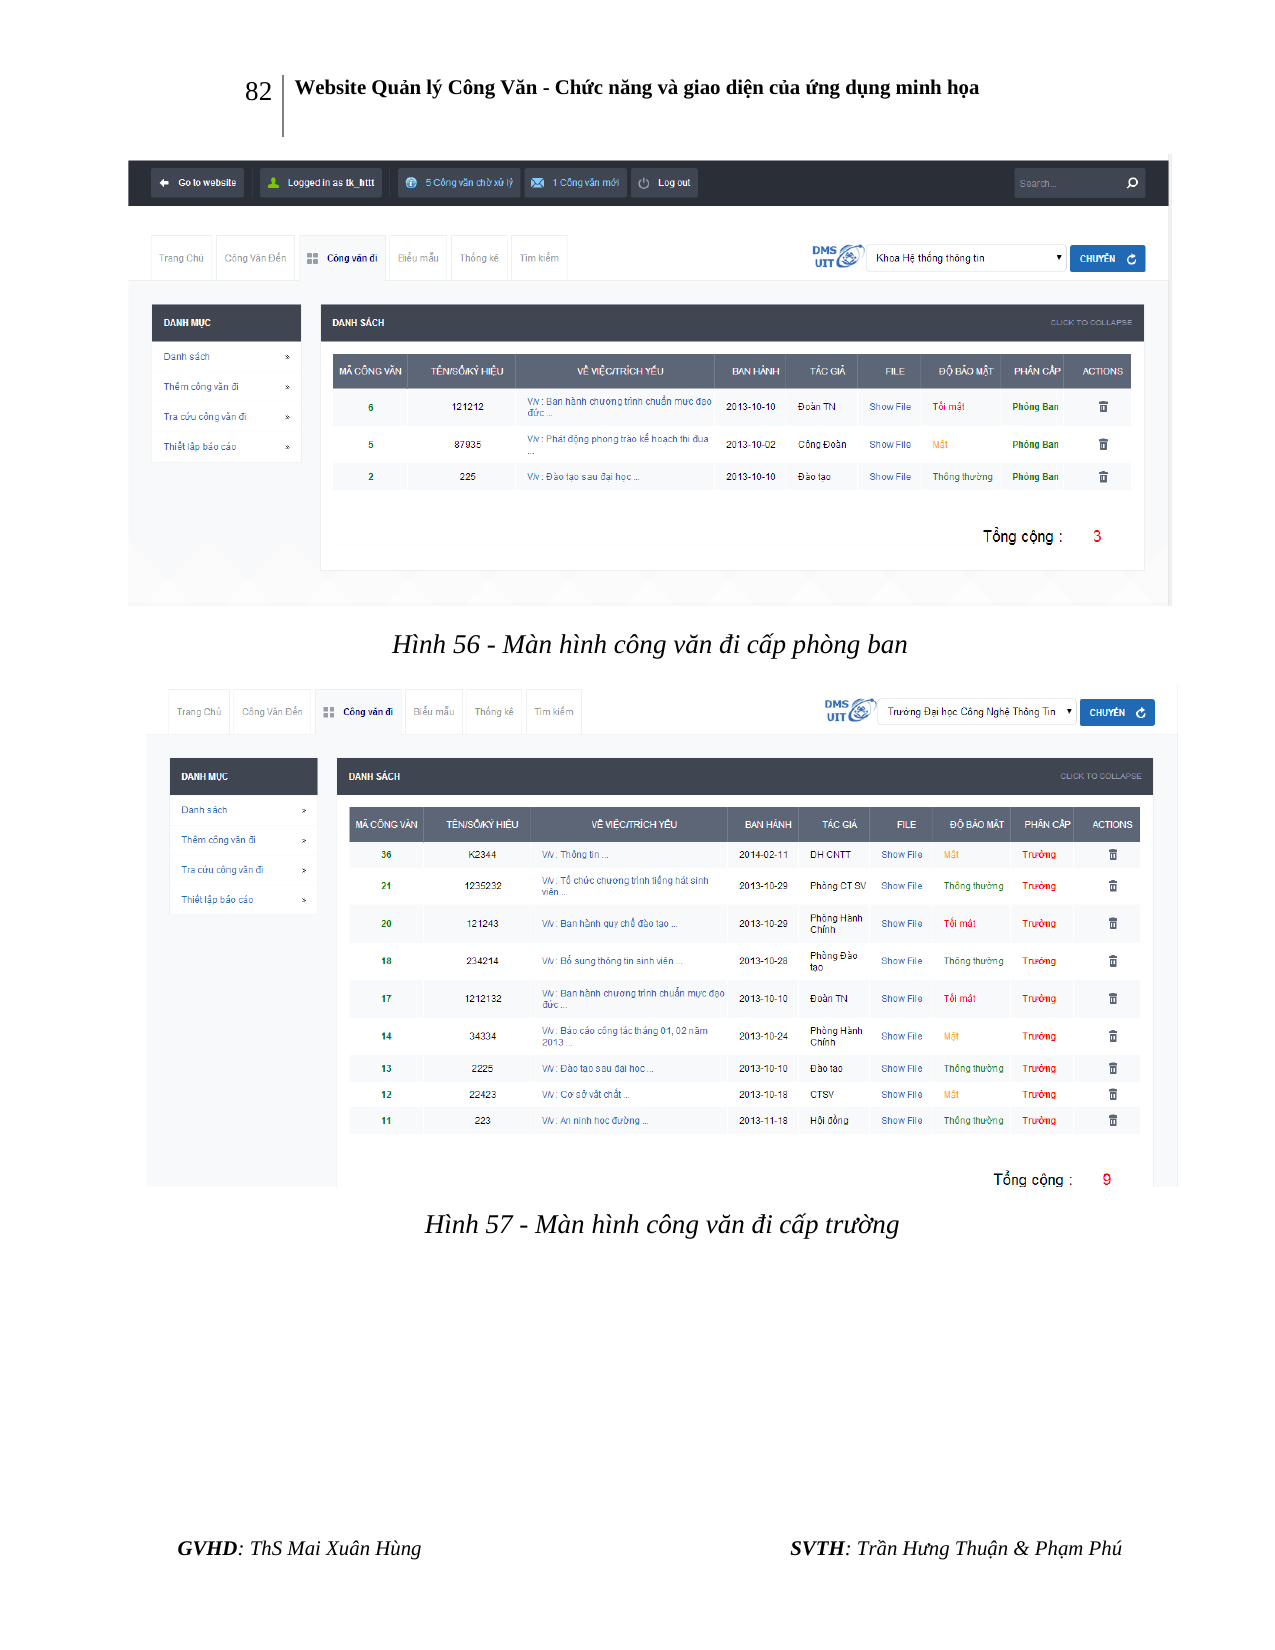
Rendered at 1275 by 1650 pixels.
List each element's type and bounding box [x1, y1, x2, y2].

picture [146, 685, 1178, 1187]
picture [128, 154, 1172, 606]
